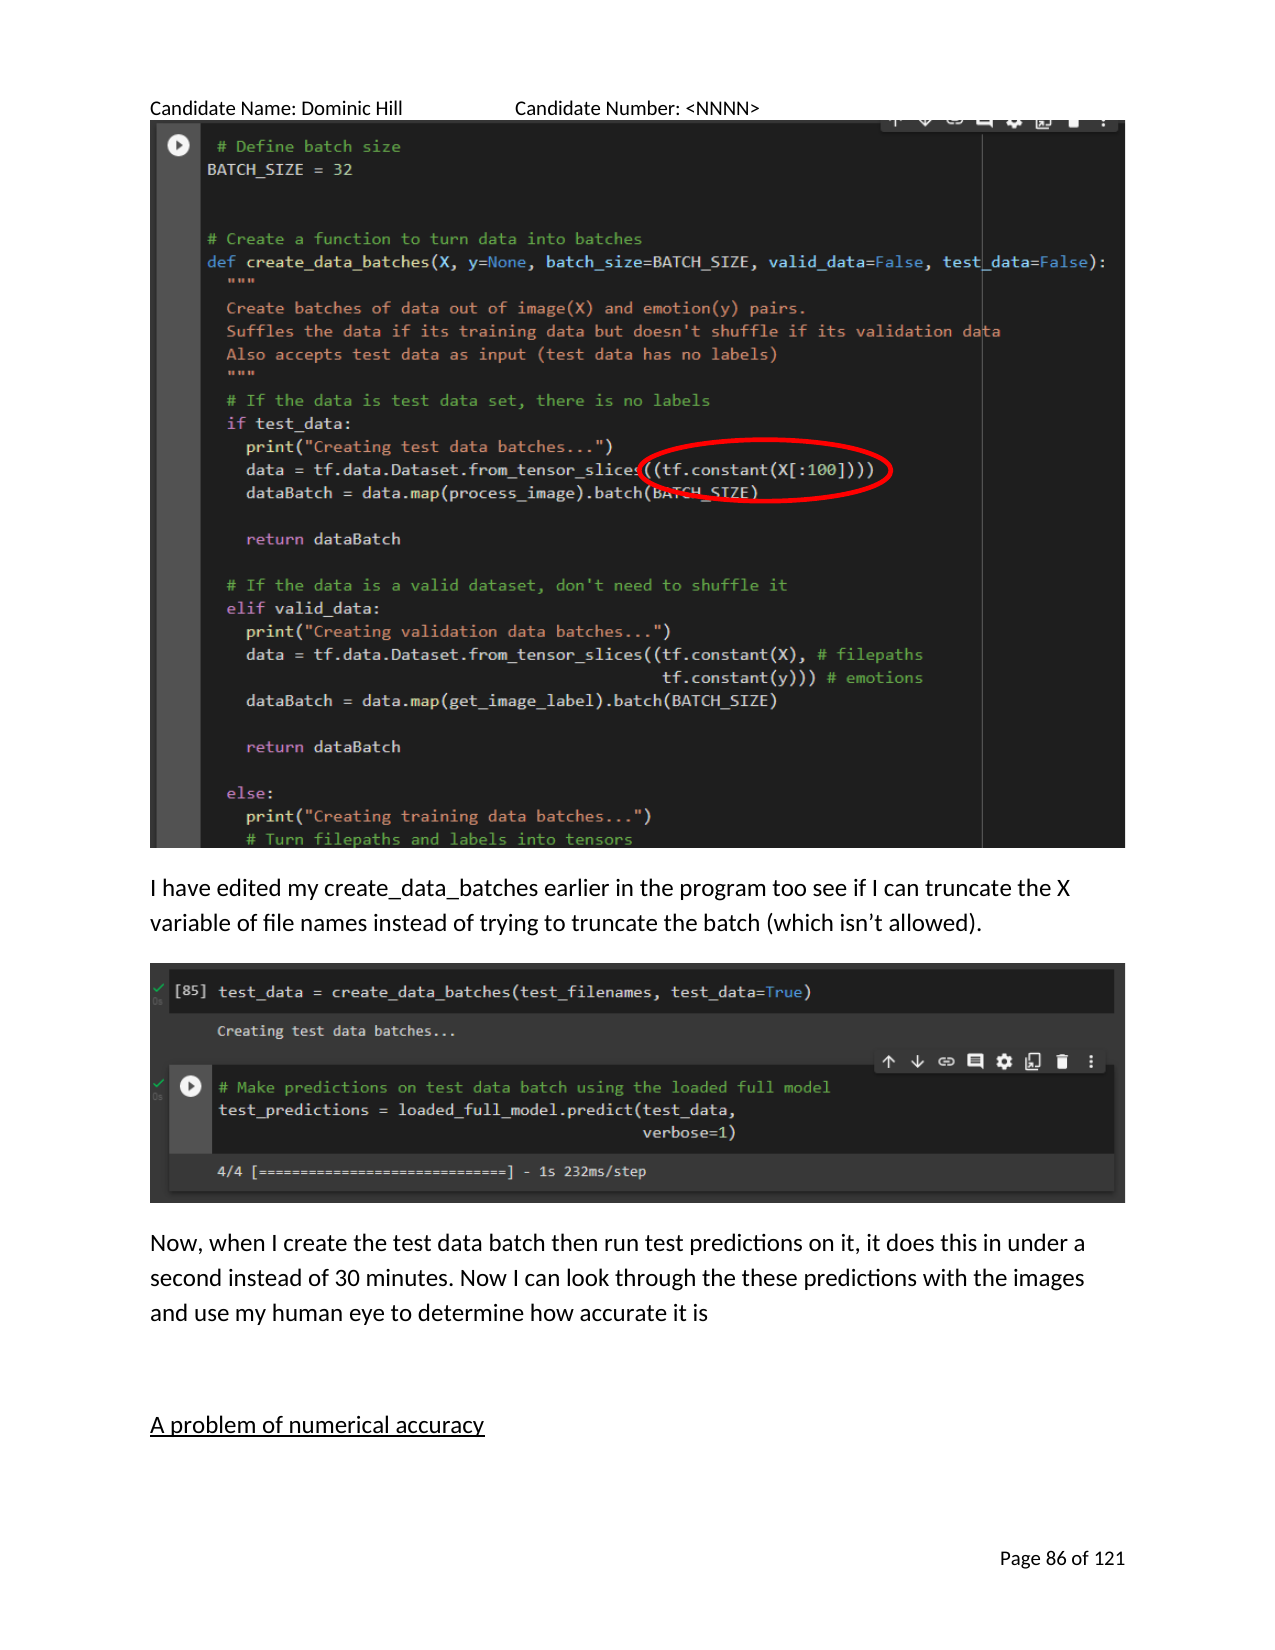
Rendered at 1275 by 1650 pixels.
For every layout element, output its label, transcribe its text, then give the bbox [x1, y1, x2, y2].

text Now, when I create the test data batch then run test predictions on it, it does this in under a second instead of 30 minutes. Now I can look through the these predictions with the images and use my human eye to determine how accurate it is [150, 1227, 1125, 1328]
text I have edited my create_data_batches earlier in the program too see if I can truncate the X variable of file names instead of trying to truncate the batch (which isn’t allowed). [150, 872, 1125, 938]
picture [150, 120, 1125, 848]
picture [150, 963, 1125, 1203]
text A problem of numerical accuracy [150, 1409, 1125, 1440]
